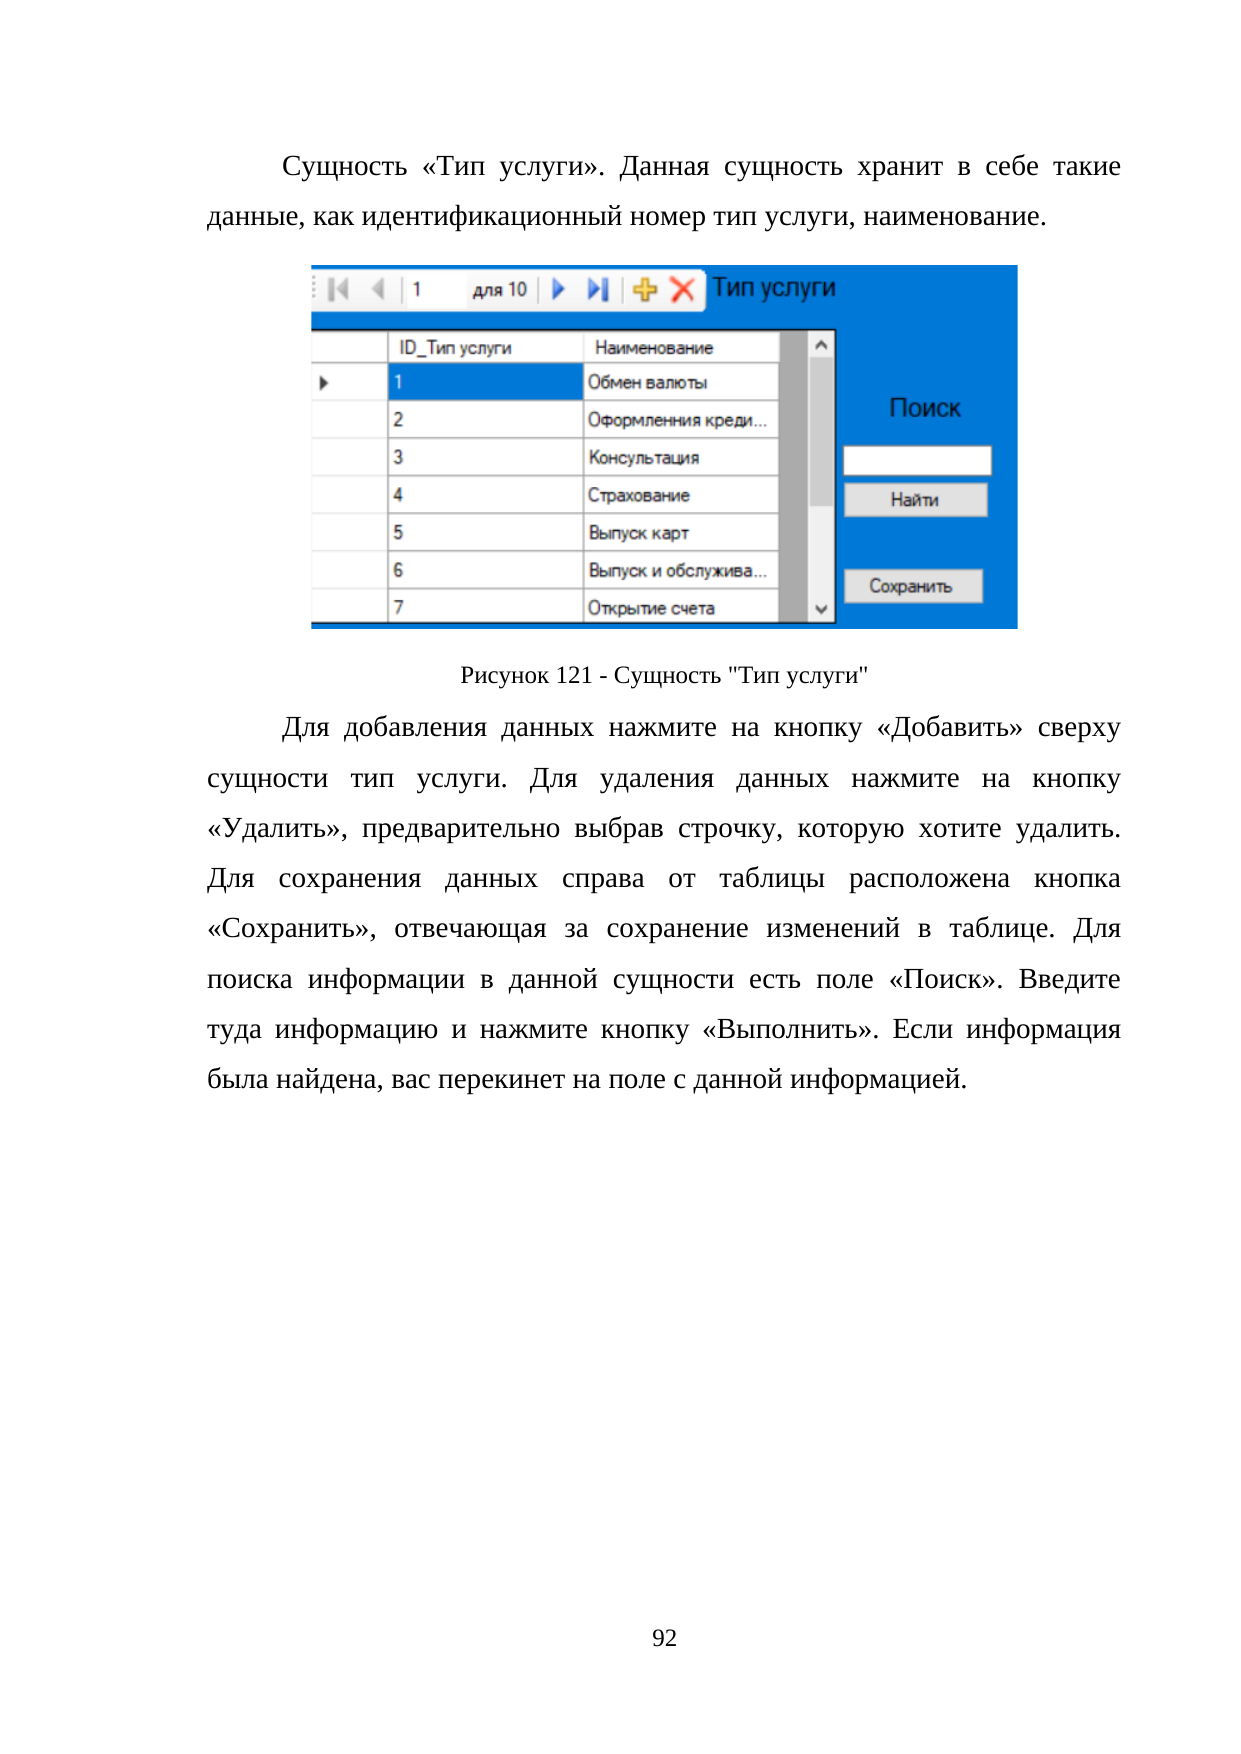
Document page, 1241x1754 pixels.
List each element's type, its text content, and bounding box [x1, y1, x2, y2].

text Рисунок 121 - Сущность "Тип услуги" [207, 660, 1122, 688]
picture [311, 265, 1018, 629]
text Для добавления данных нажмите на кнопку «Добавить» сверху сущности тип услуги. Для удаления данных нажмите на кнопку «Удалить», предварительно выбрав строчку, которую хотите удалить. Для сохранения данных справа от таблицы расположена кнопка «Сохранить», отвечающая за сохранение изменений в таблице. Для поиска информации в данной сущности есть поле «Поиск». Введите туда информацию и нажмите кнопку «Выполнить». Если информация была найдена, вас перекинет на поле с данной информацией. [207, 709, 1122, 1095]
text Сущность «Тип услуги». Данная сущность хранит в себе такие данные, как идентификационный номер тип услуги, наименование. [207, 148, 1122, 232]
